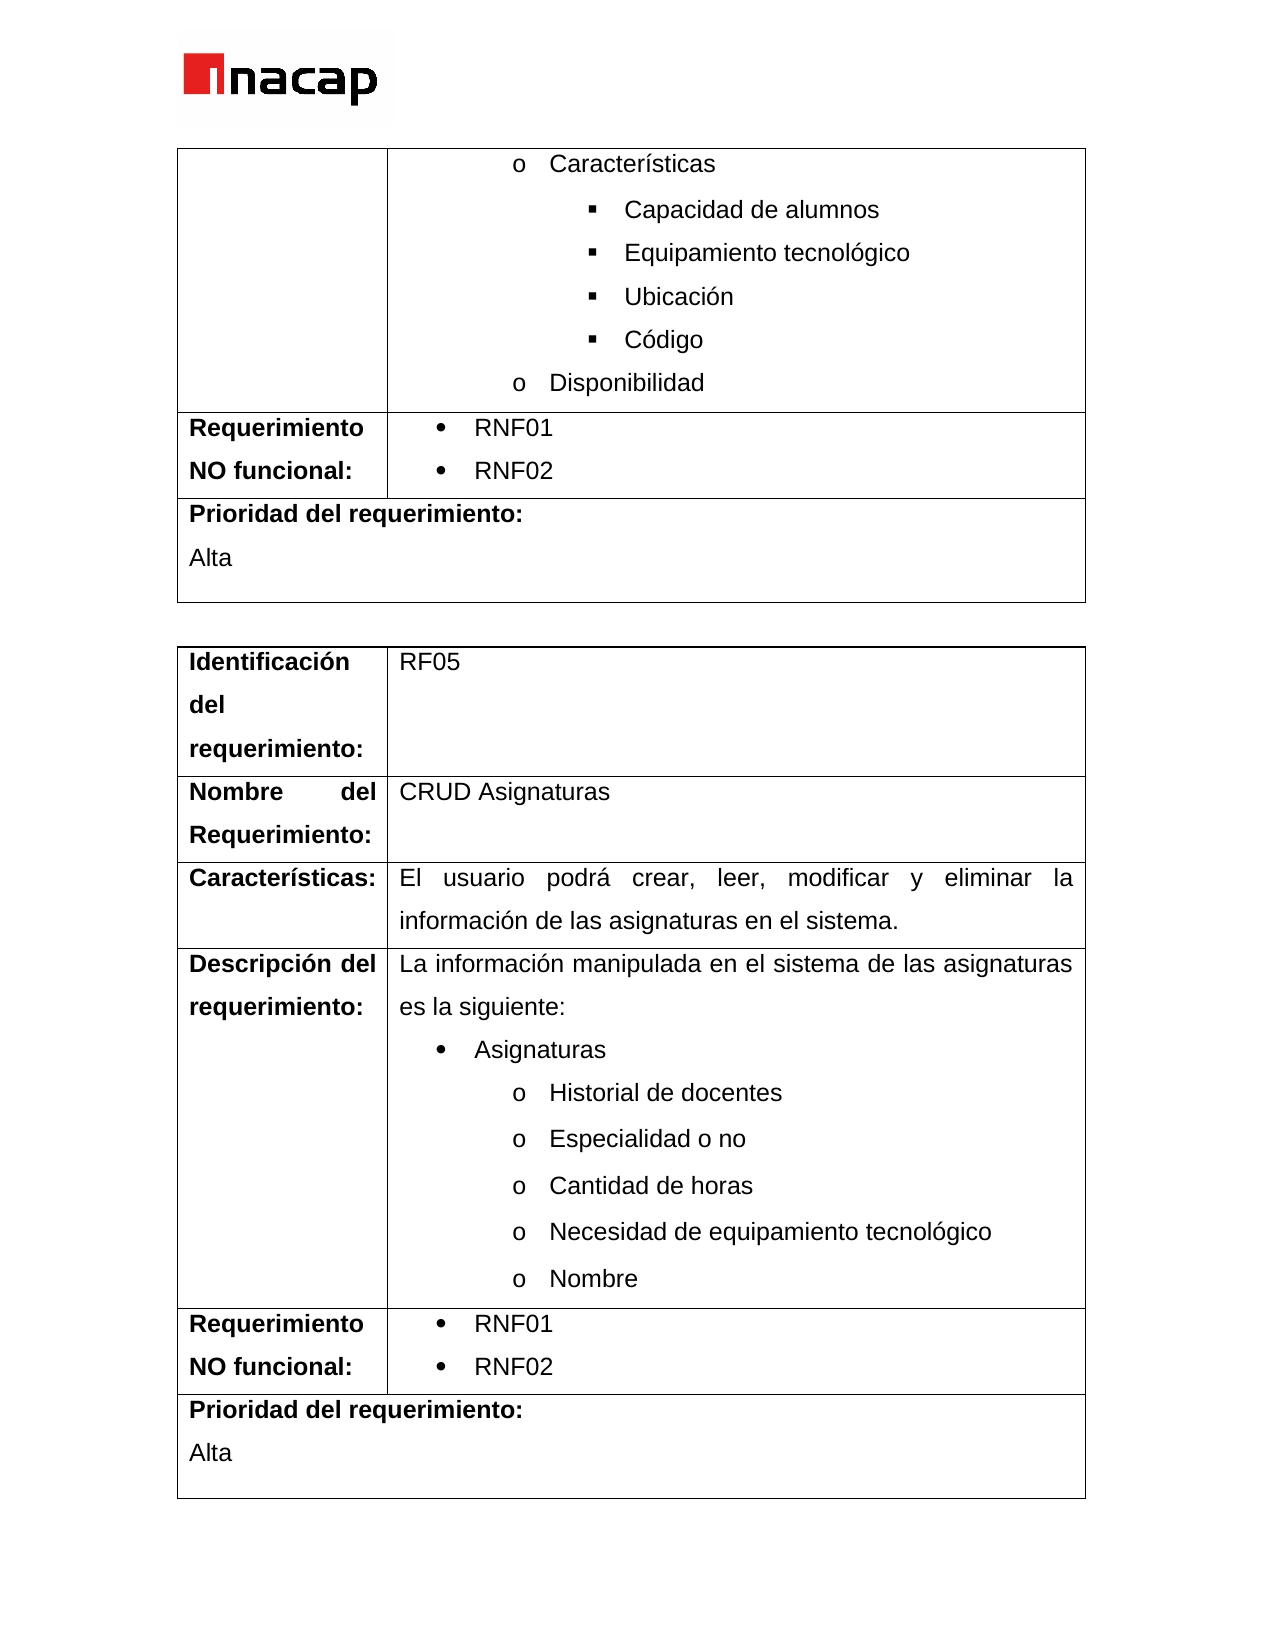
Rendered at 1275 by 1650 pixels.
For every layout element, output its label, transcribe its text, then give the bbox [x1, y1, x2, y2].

table_header RF05 [388, 648, 1085, 776]
table_cell Requerimiento NO funcional: [178, 413, 387, 498]
table_cell Descripción del requerimiento: [178, 949, 387, 1308]
table_cell RNF01 RNF02 [388, 1309, 1085, 1394]
table_header Identificación del requerimiento: [178, 648, 387, 776]
table_cell La información manipulada en el sistema de las asignaturas es la siguiente: Asignaturas Historial de docentes Especialidad o no Cantidad de horas Necesidad de equipamiento tecnológico Nombre [388, 949, 1085, 1308]
table_cell Características: [178, 863, 387, 948]
picture [177, 28, 400, 130]
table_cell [388, 149, 1085, 412]
table_cell Prioridad del requerimiento: Alta [178, 499, 1085, 602]
table_cell El usuario podrá crear, leer, modificar y eliminar la información de las asignaturas en el sistema. [388, 863, 1085, 948]
table_cell RNF01 RNF02 [388, 413, 1085, 498]
table_cell Nombre del Requerimiento: [178, 777, 387, 862]
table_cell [178, 149, 387, 412]
table_cell Requerimiento NO funcional: [178, 1309, 387, 1394]
table_cell CRUD Asignaturas [388, 777, 1085, 862]
table_cell Prioridad del requerimiento: Alta [178, 1395, 1085, 1498]
